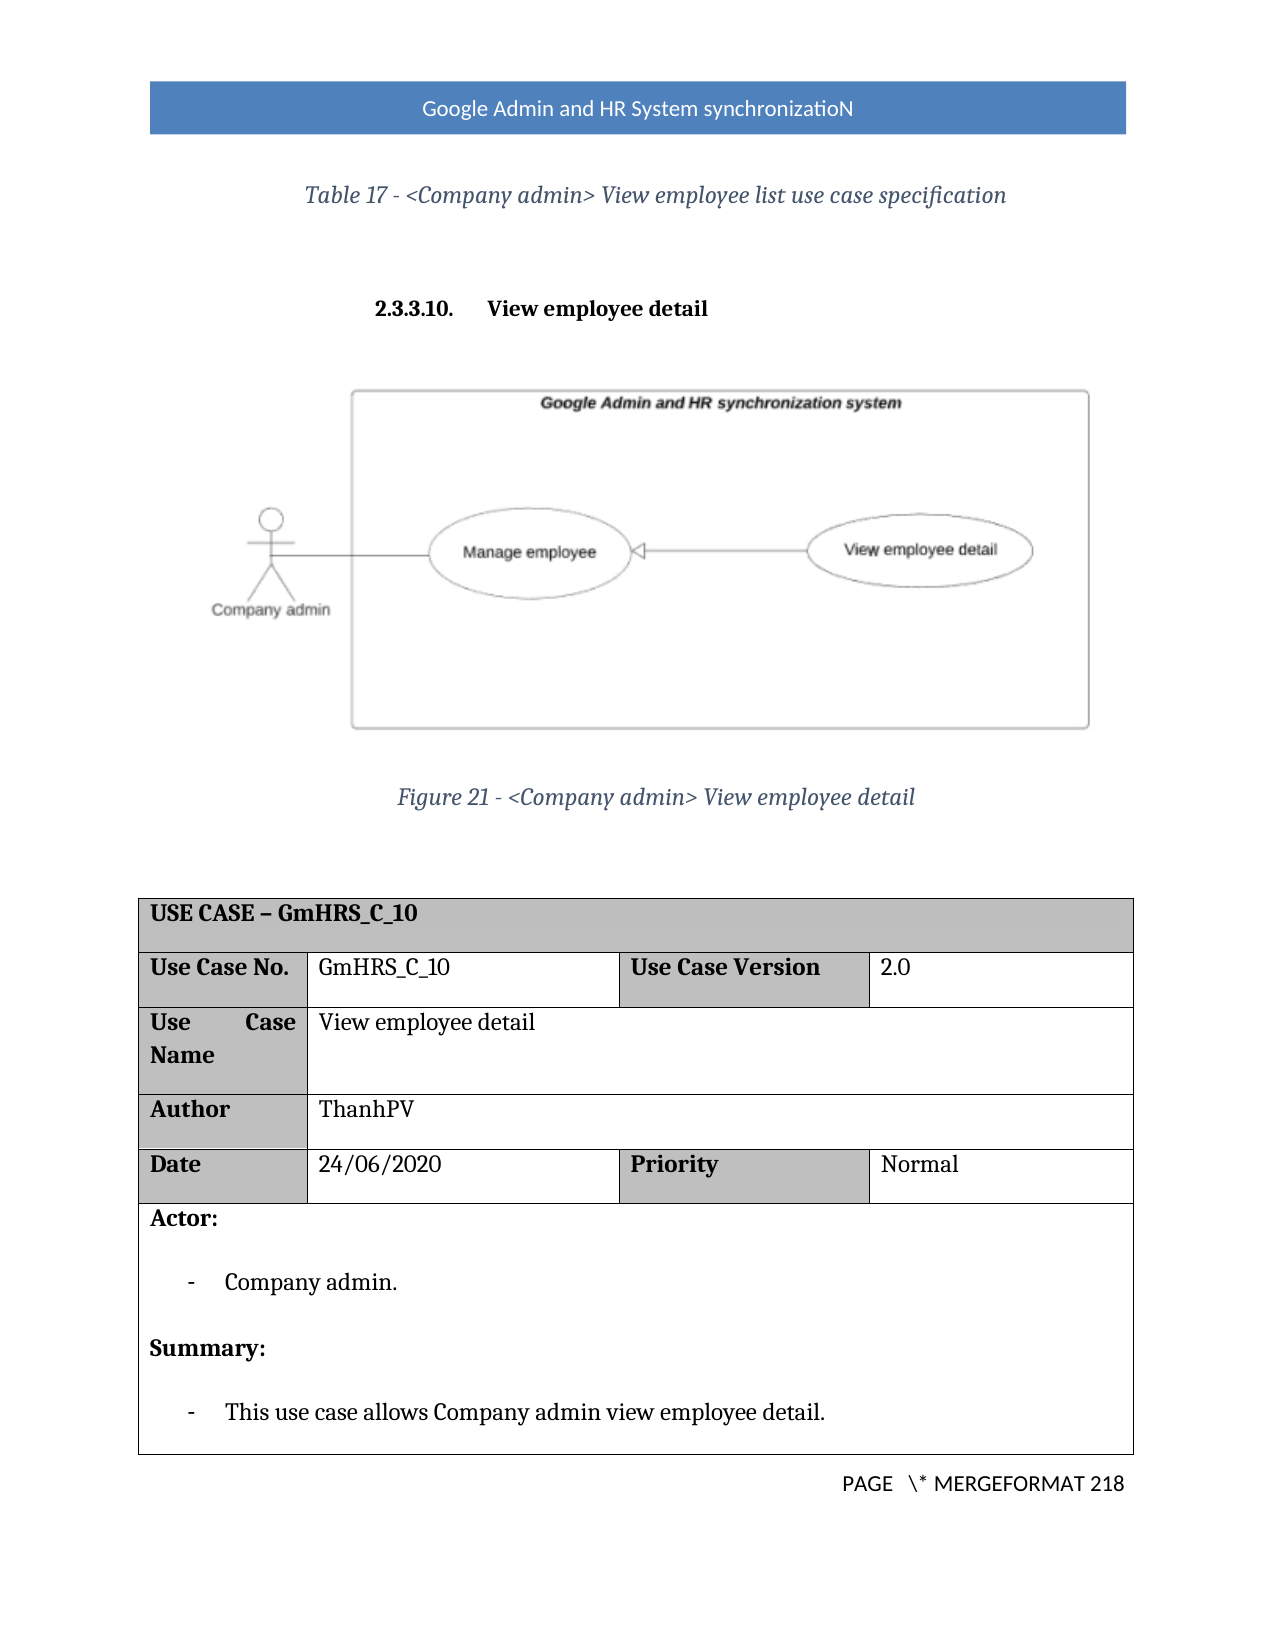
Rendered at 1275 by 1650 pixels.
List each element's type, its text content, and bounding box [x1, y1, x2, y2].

table_cell Date [139, 1150, 307, 1203]
table_cell Author [139, 1095, 307, 1148]
table_cell GmHRS_C_10 [308, 953, 619, 1007]
table_cell Priority [620, 1150, 869, 1203]
table_cell ThanhPV [308, 1095, 1133, 1148]
table_cell View employee detail [308, 1008, 1133, 1094]
table_cell Use Case No. [139, 953, 307, 1007]
table_cell 2.0 [870, 953, 1133, 1007]
table_header USE CASE – GmHRS_C_10 [139, 899, 1133, 952]
table_cell Normal [870, 1150, 1133, 1203]
table_cell Use Case Name [139, 1008, 307, 1094]
picture [187, 355, 1129, 749]
table_cell Use Case Version [620, 953, 869, 1007]
table_cell 24/06/2020 [308, 1150, 619, 1203]
text Table 17 - <Company admin> View employee list use case specification [187, 181, 1125, 209]
text Figure 21 - <Company admin> View employee detail [187, 782, 1125, 811]
subtitle View employee detail [375, 296, 1125, 322]
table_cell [139, 1204, 1133, 1454]
